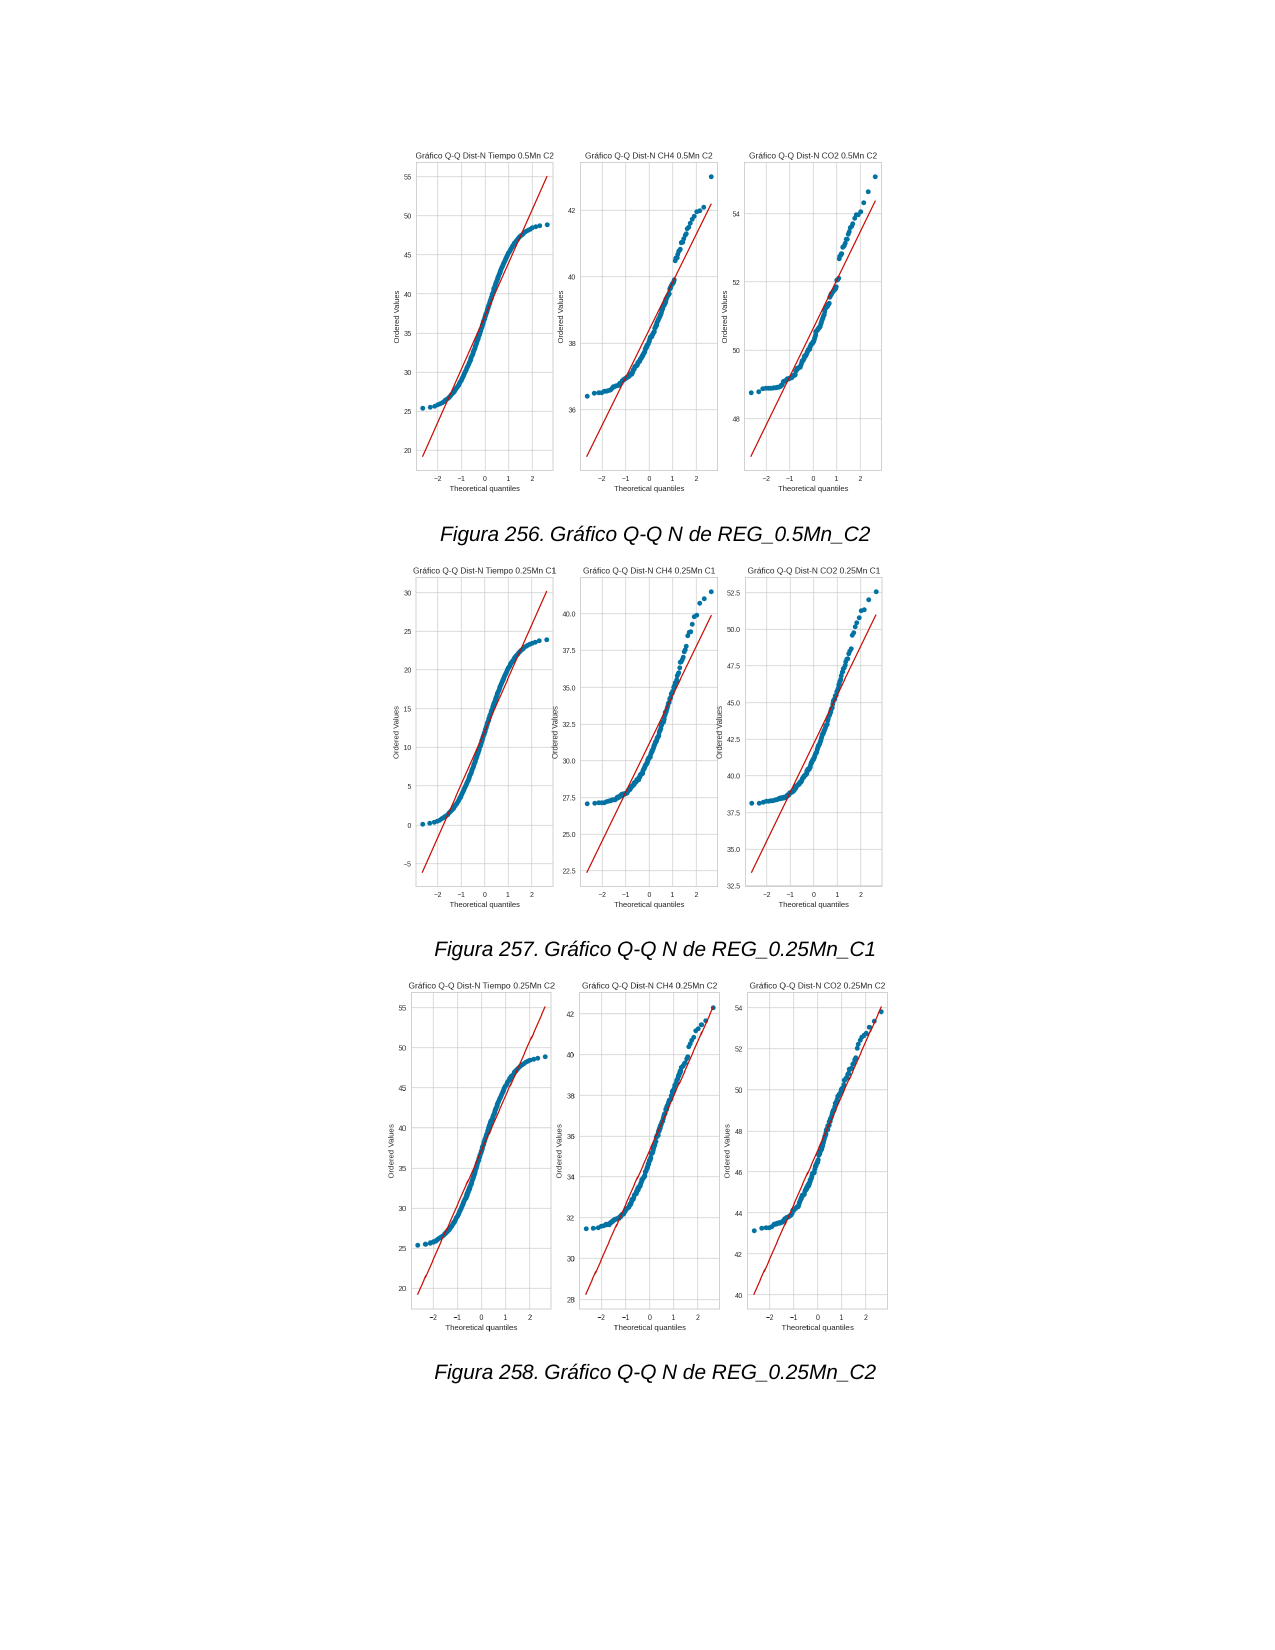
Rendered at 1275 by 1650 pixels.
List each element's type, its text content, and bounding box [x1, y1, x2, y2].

picture [389, 147, 886, 497]
text Gráfico Q-Q N de REG_0.5Mn_C2 [215, 522, 1098, 546]
picture [383, 977, 892, 1336]
text Gráfico Q-Q N de REG_0.25Mn_C1 [215, 937, 1098, 961]
text Gráfico Q-Q N de REG_0.25Mn_C2 [215, 1360, 1098, 1384]
picture [388, 562, 887, 913]
